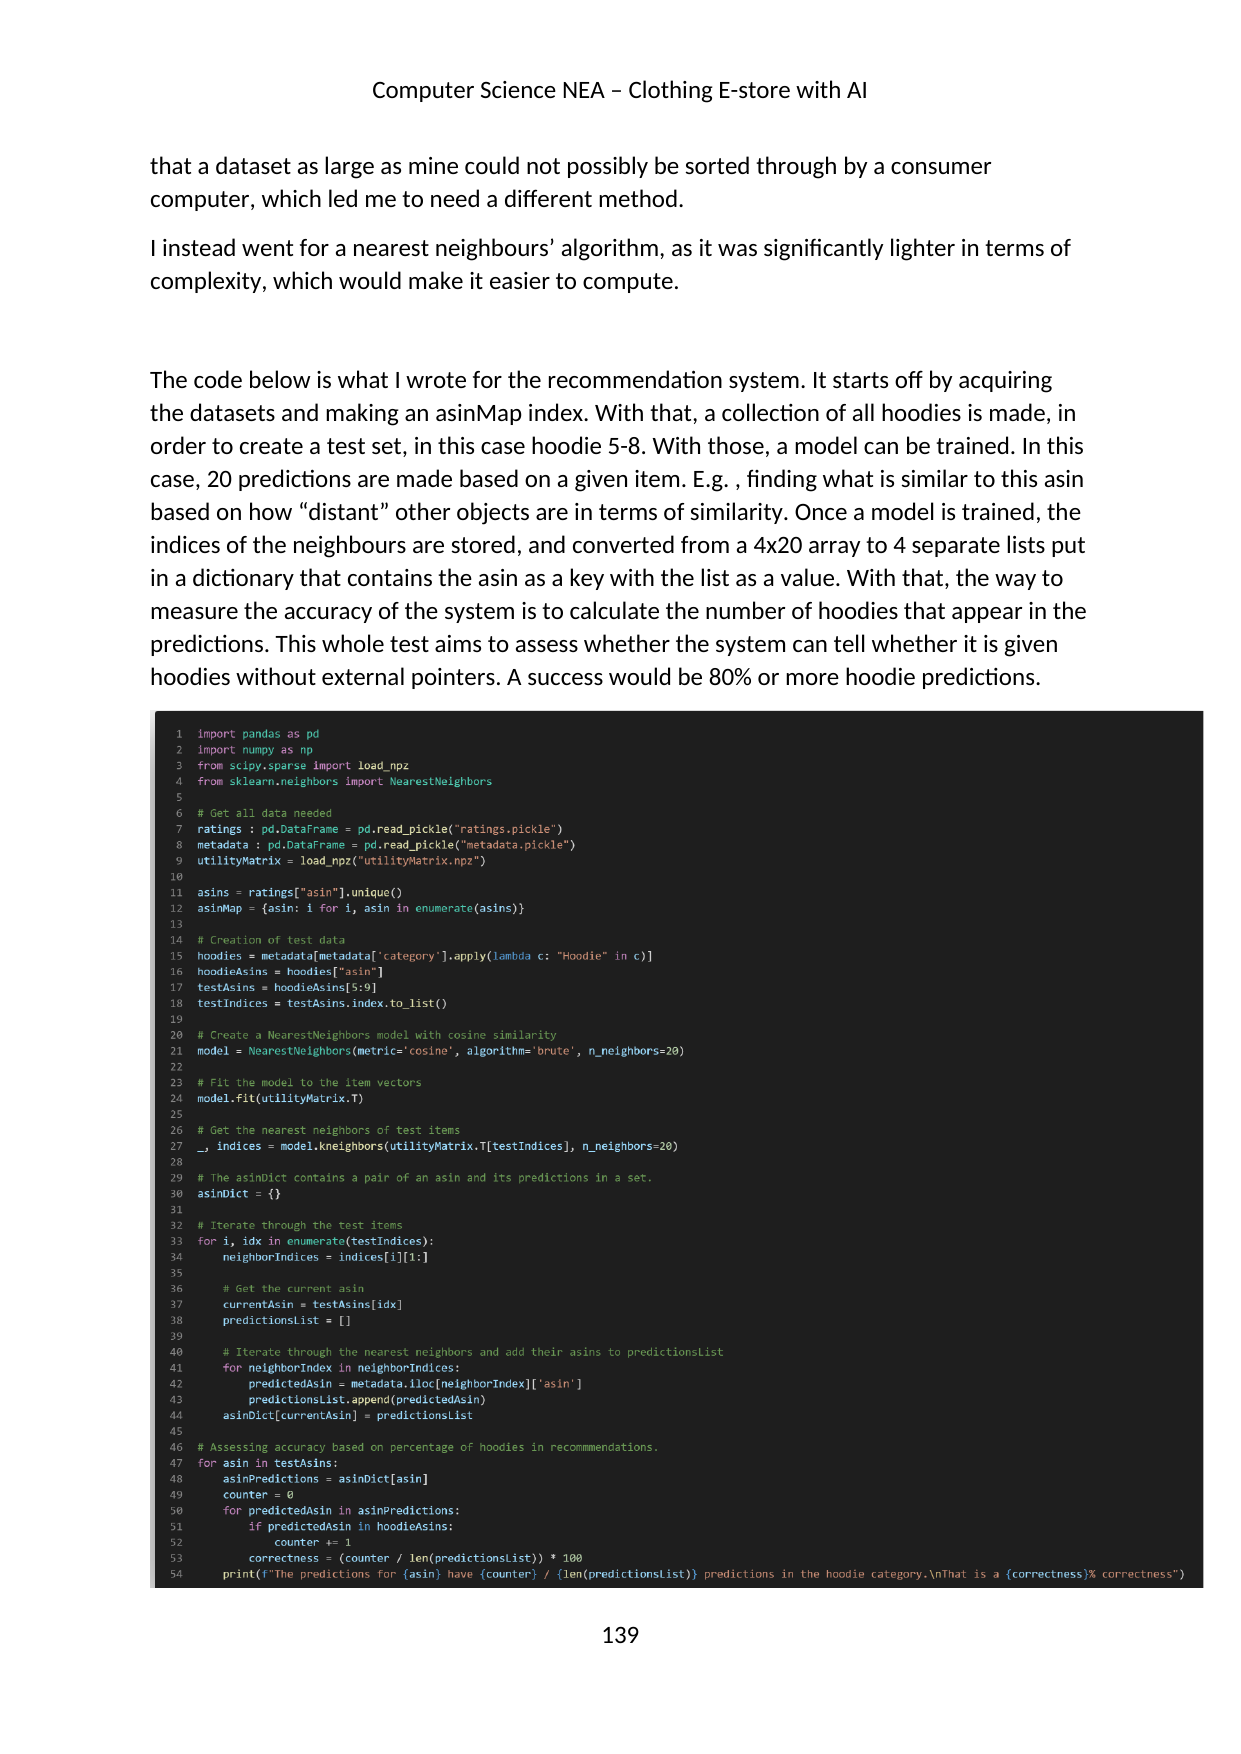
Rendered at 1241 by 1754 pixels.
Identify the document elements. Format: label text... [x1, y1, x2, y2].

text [150, 150, 1090, 213]
text I instead went for a nearest neighbours’ algorithm, as it was significantly lighter in terms of complexity, which would make it easier to compute. [150, 232, 1090, 296]
text The code below is what I wrote for the recommendation system. It starts off by acquiring the datasets and making an asinMap index. With that, a collection of all hoodies is made, in order to create a test set, in this case hoodie 5-8. With those, a model can be trained. In this case, 20 predictions are made based on a given item. E.g. , finding what is similar to this asin based on how “distant” other objects are in terms of similarity. Once a model is trained, the indices of the neighbours are stored, and converted from a 4x20 array to 4 separate lists put in a dictionary that contains the asin as a key with the list as a value. With that, the way to measure the accuracy of the system is to calculate the number of hoodies that appear in the predictions. This whole test aims to assess whether the system can tell whether it is given hoodies without external pointers. A success would be 80% or more hoodie predictions. [150, 364, 1090, 691]
picture [150, 710, 1204, 1588]
